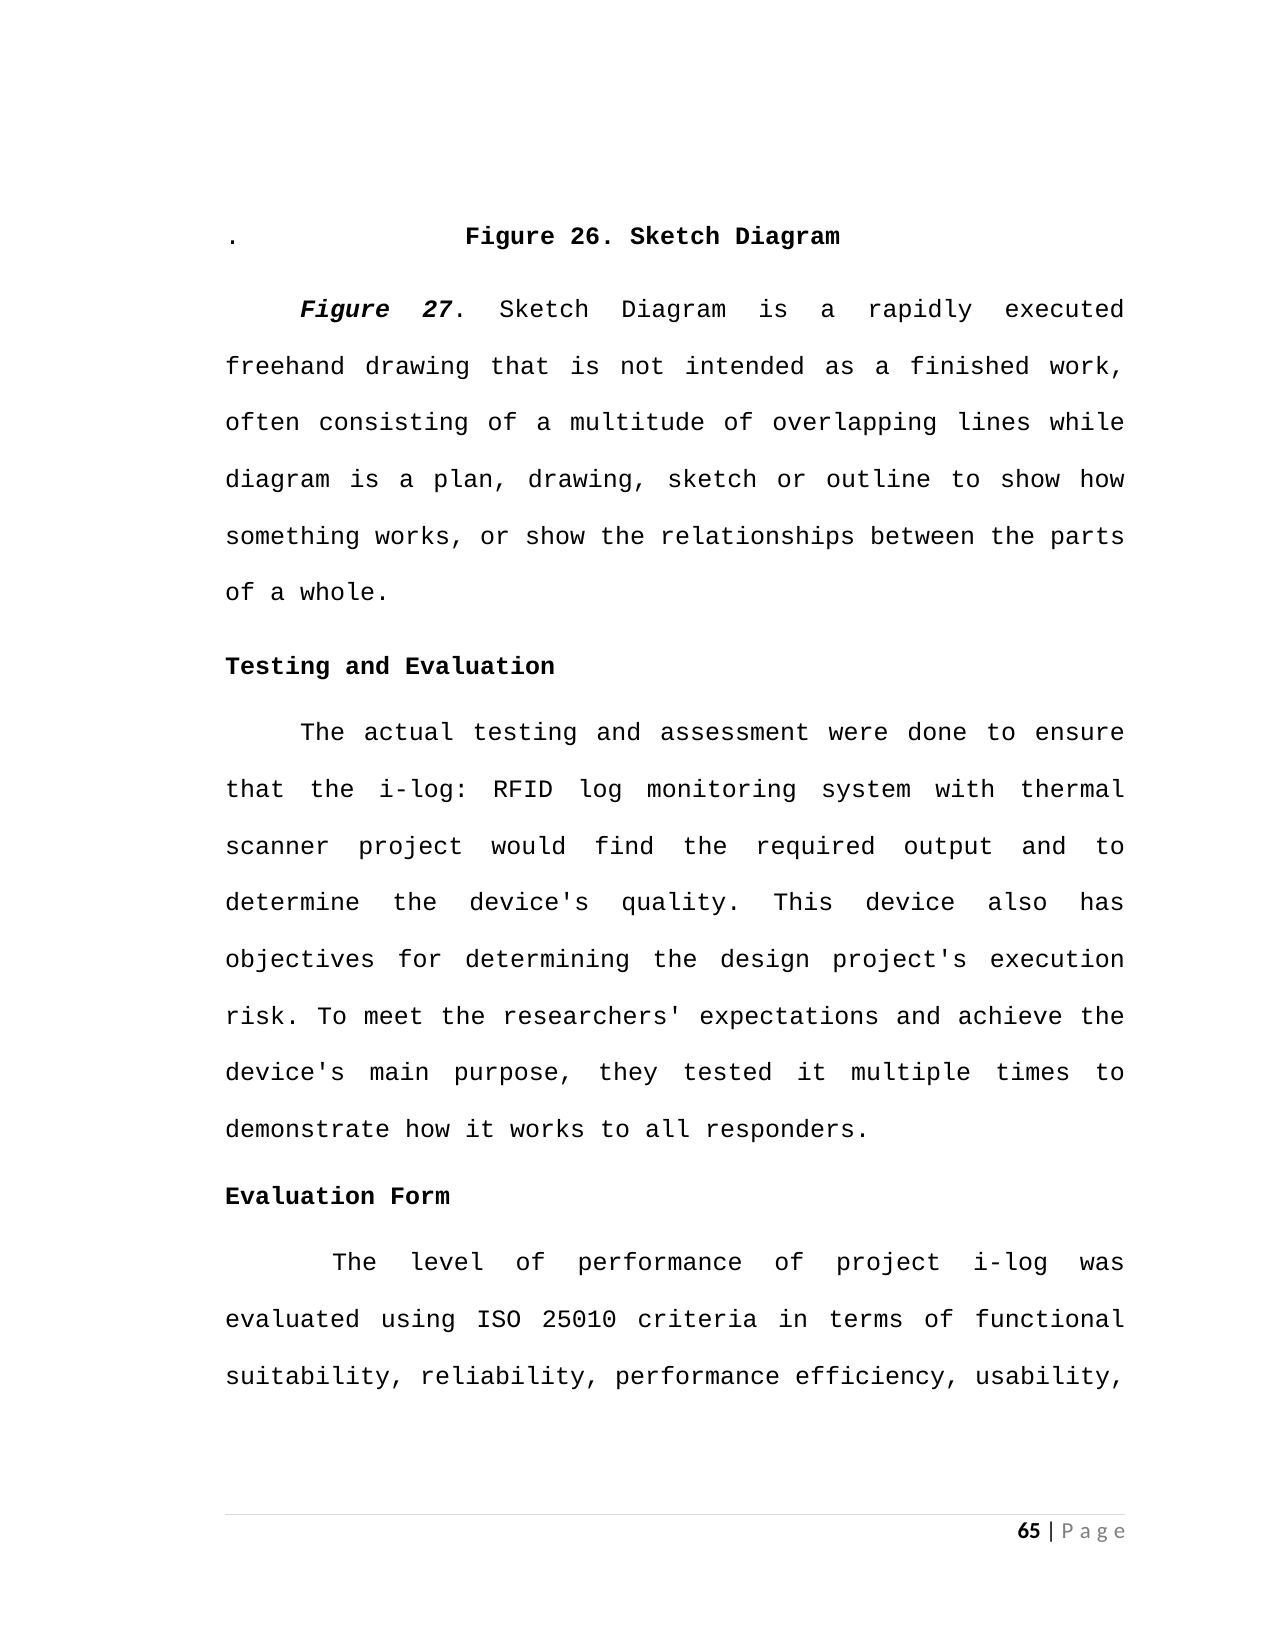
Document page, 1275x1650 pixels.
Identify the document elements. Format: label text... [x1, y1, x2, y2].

text Testing and Evaluation [225, 653, 1125, 682]
text The actual testing and assessment were done to ensure that the i-log: RFID log monitoring system with thermal scanner project would find the required output and to determine the device's quality. This device also has objectives for determining the design project's execution risk. To meet the researchers' expectations and achieve the device's main purpose, they tested it multiple times to demonstrate how it works to all responders. [225, 720, 1125, 1145]
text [225, 1250, 1125, 1392]
text Figure 27. Sketch Diagram is a rapidly executed freehand drawing that is not intended as a finished work, often consisting of a multitude of overlapping lines while diagram is a plan, drawing, sketch or outline to show how something works, or show the relationships between the parts of a whole. [225, 297, 1125, 608]
text . Figure 26. Sketch Diagram [225, 223, 1125, 252]
text Evaluation Form [225, 1183, 1125, 1212]
